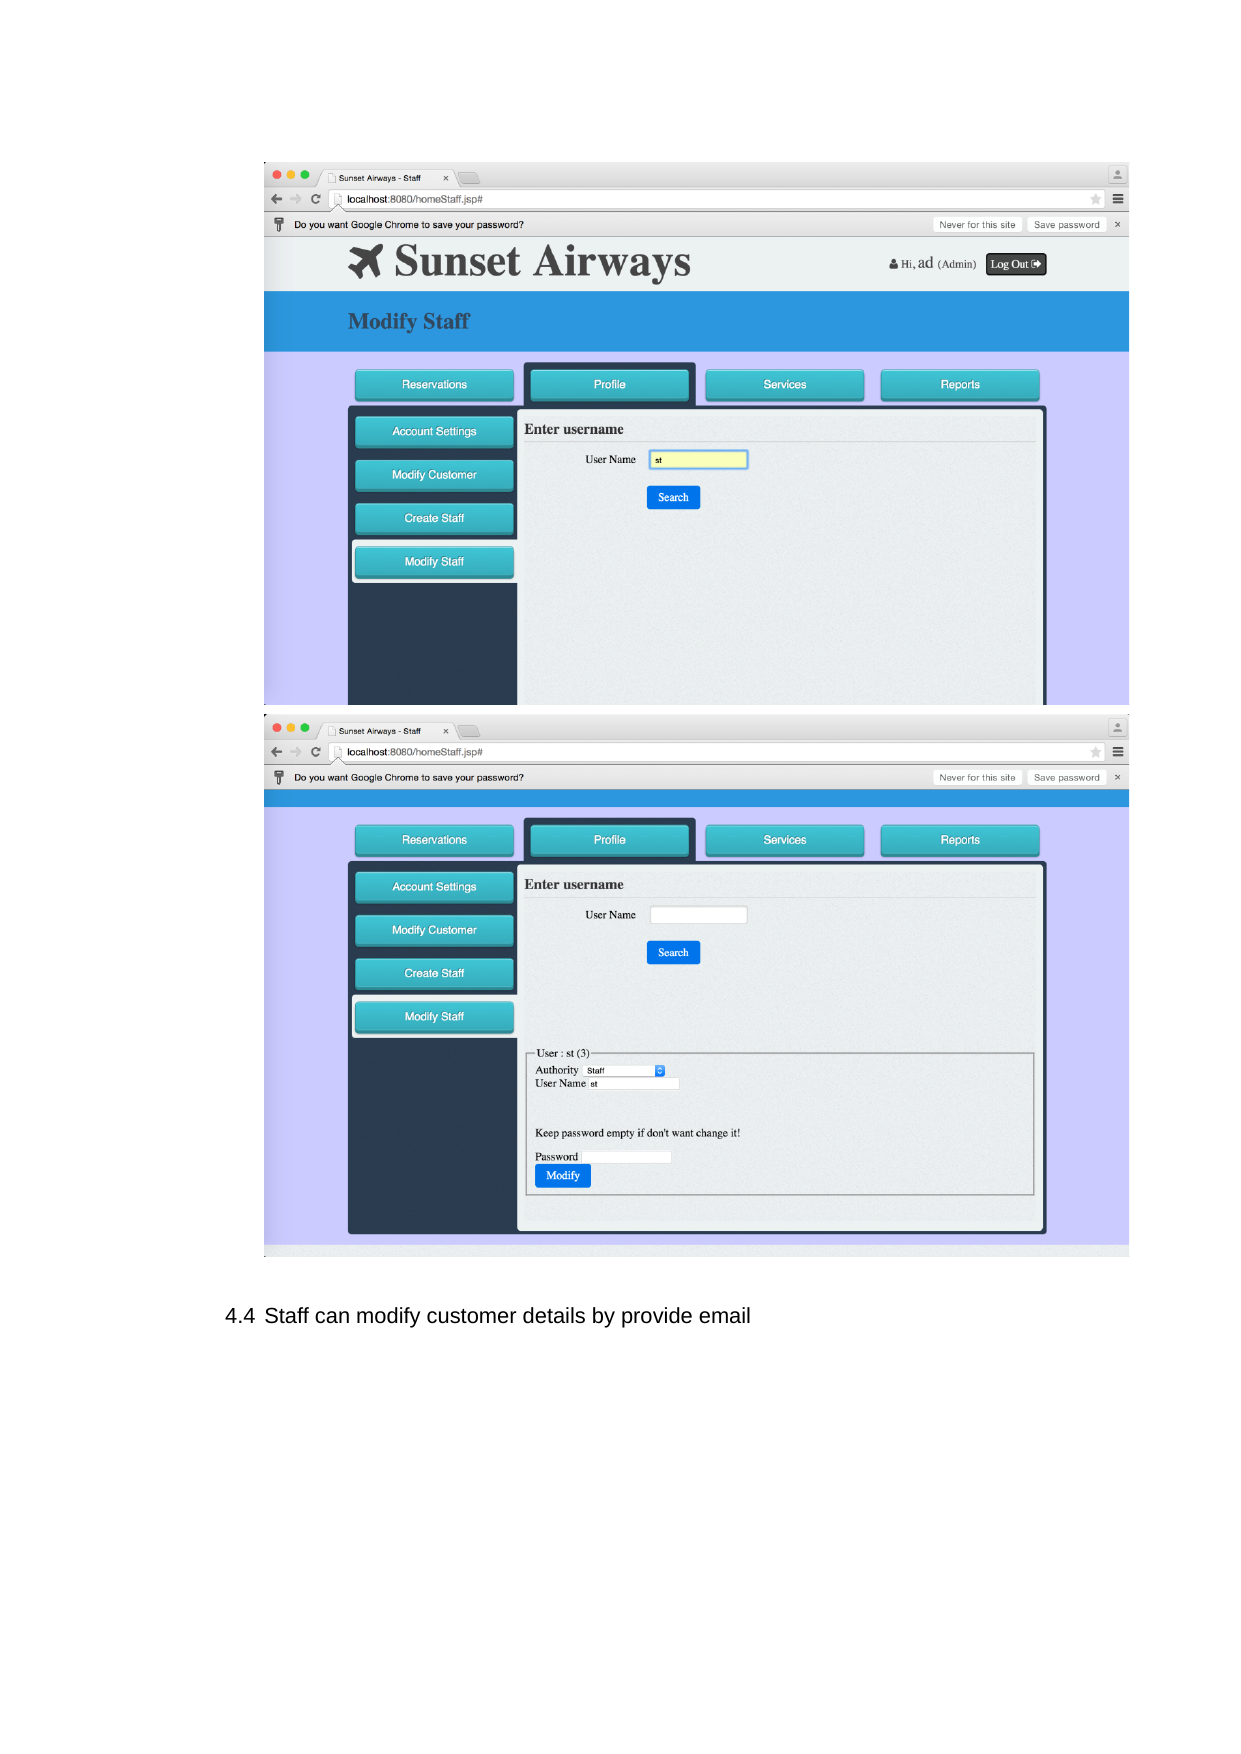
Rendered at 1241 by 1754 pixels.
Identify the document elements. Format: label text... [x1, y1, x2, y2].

picture [264, 162, 1130, 705]
picture [264, 714, 1130, 1257]
list Staff can modify customer details by provide email [225, 1299, 1053, 1332]
